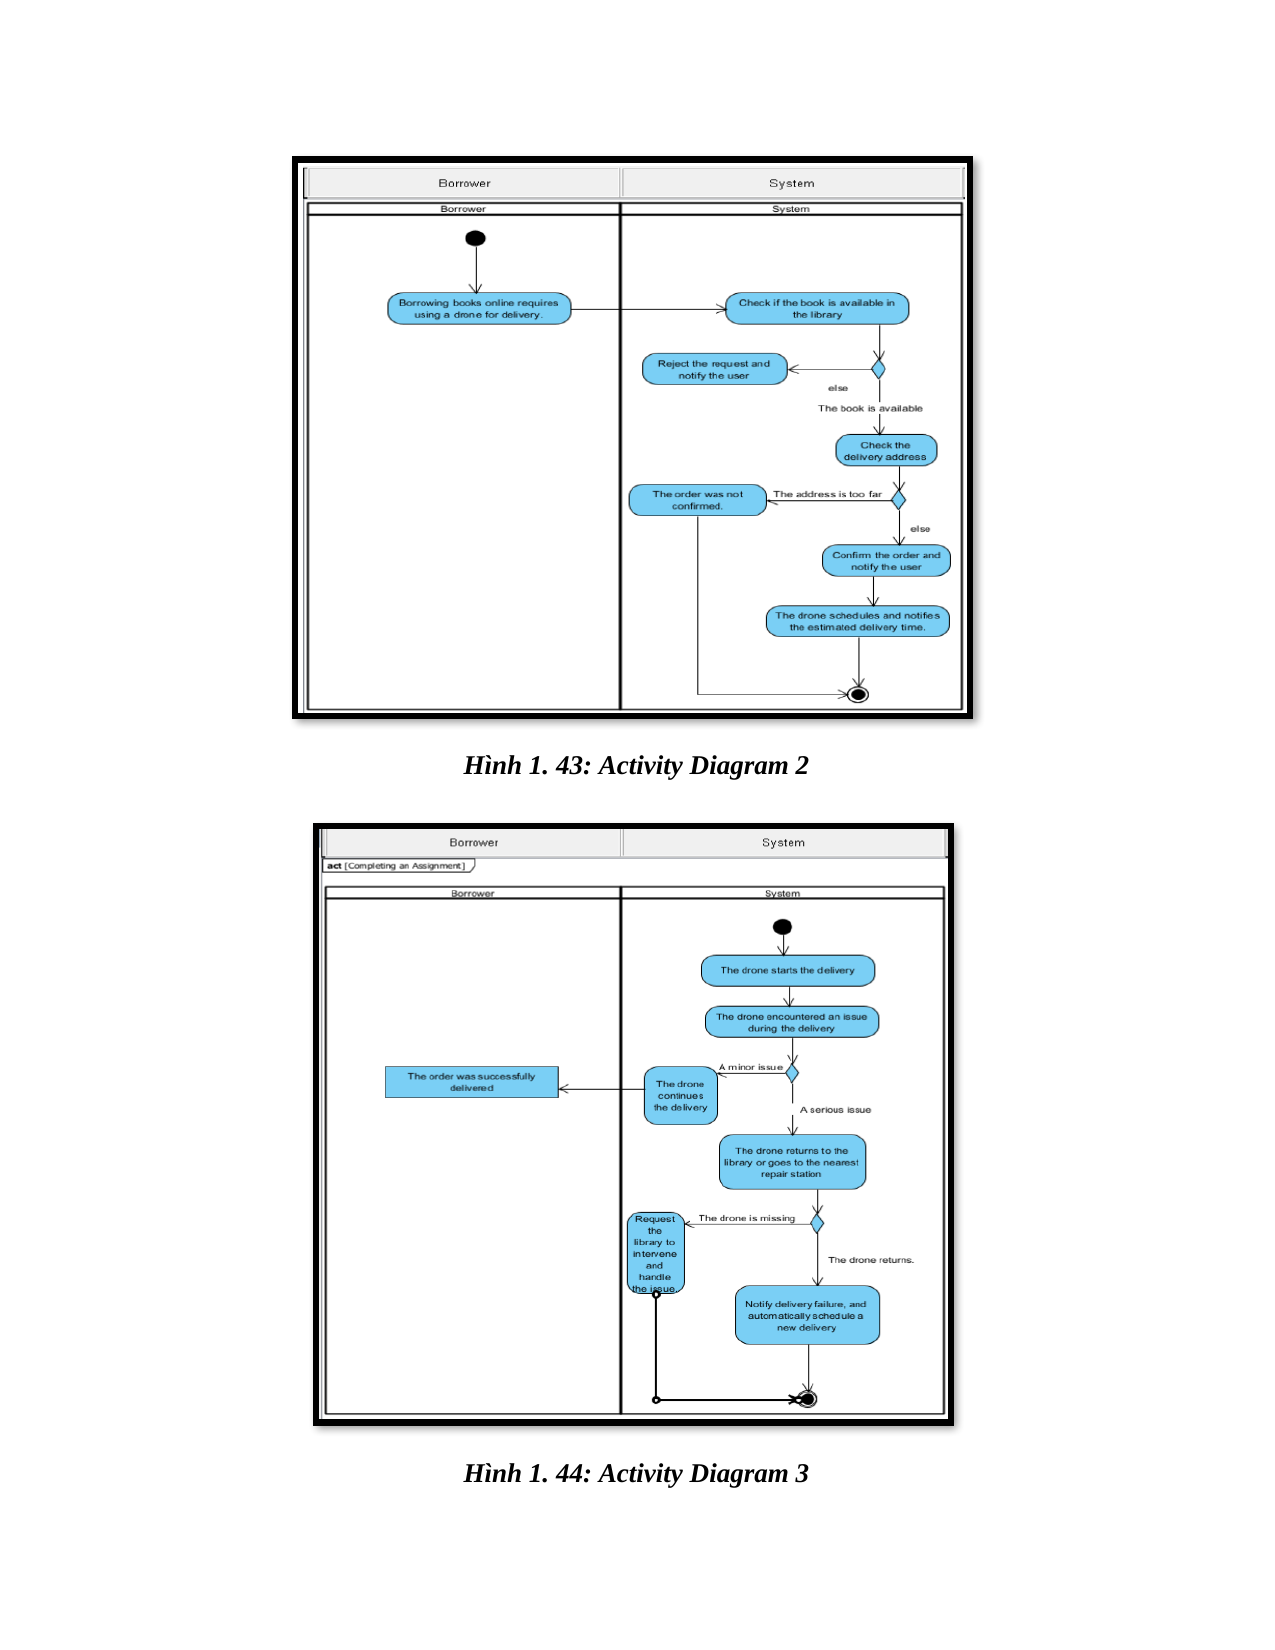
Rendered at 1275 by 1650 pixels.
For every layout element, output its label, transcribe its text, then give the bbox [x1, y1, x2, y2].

picture [298, 163, 967, 713]
picture [319, 829, 948, 1419]
